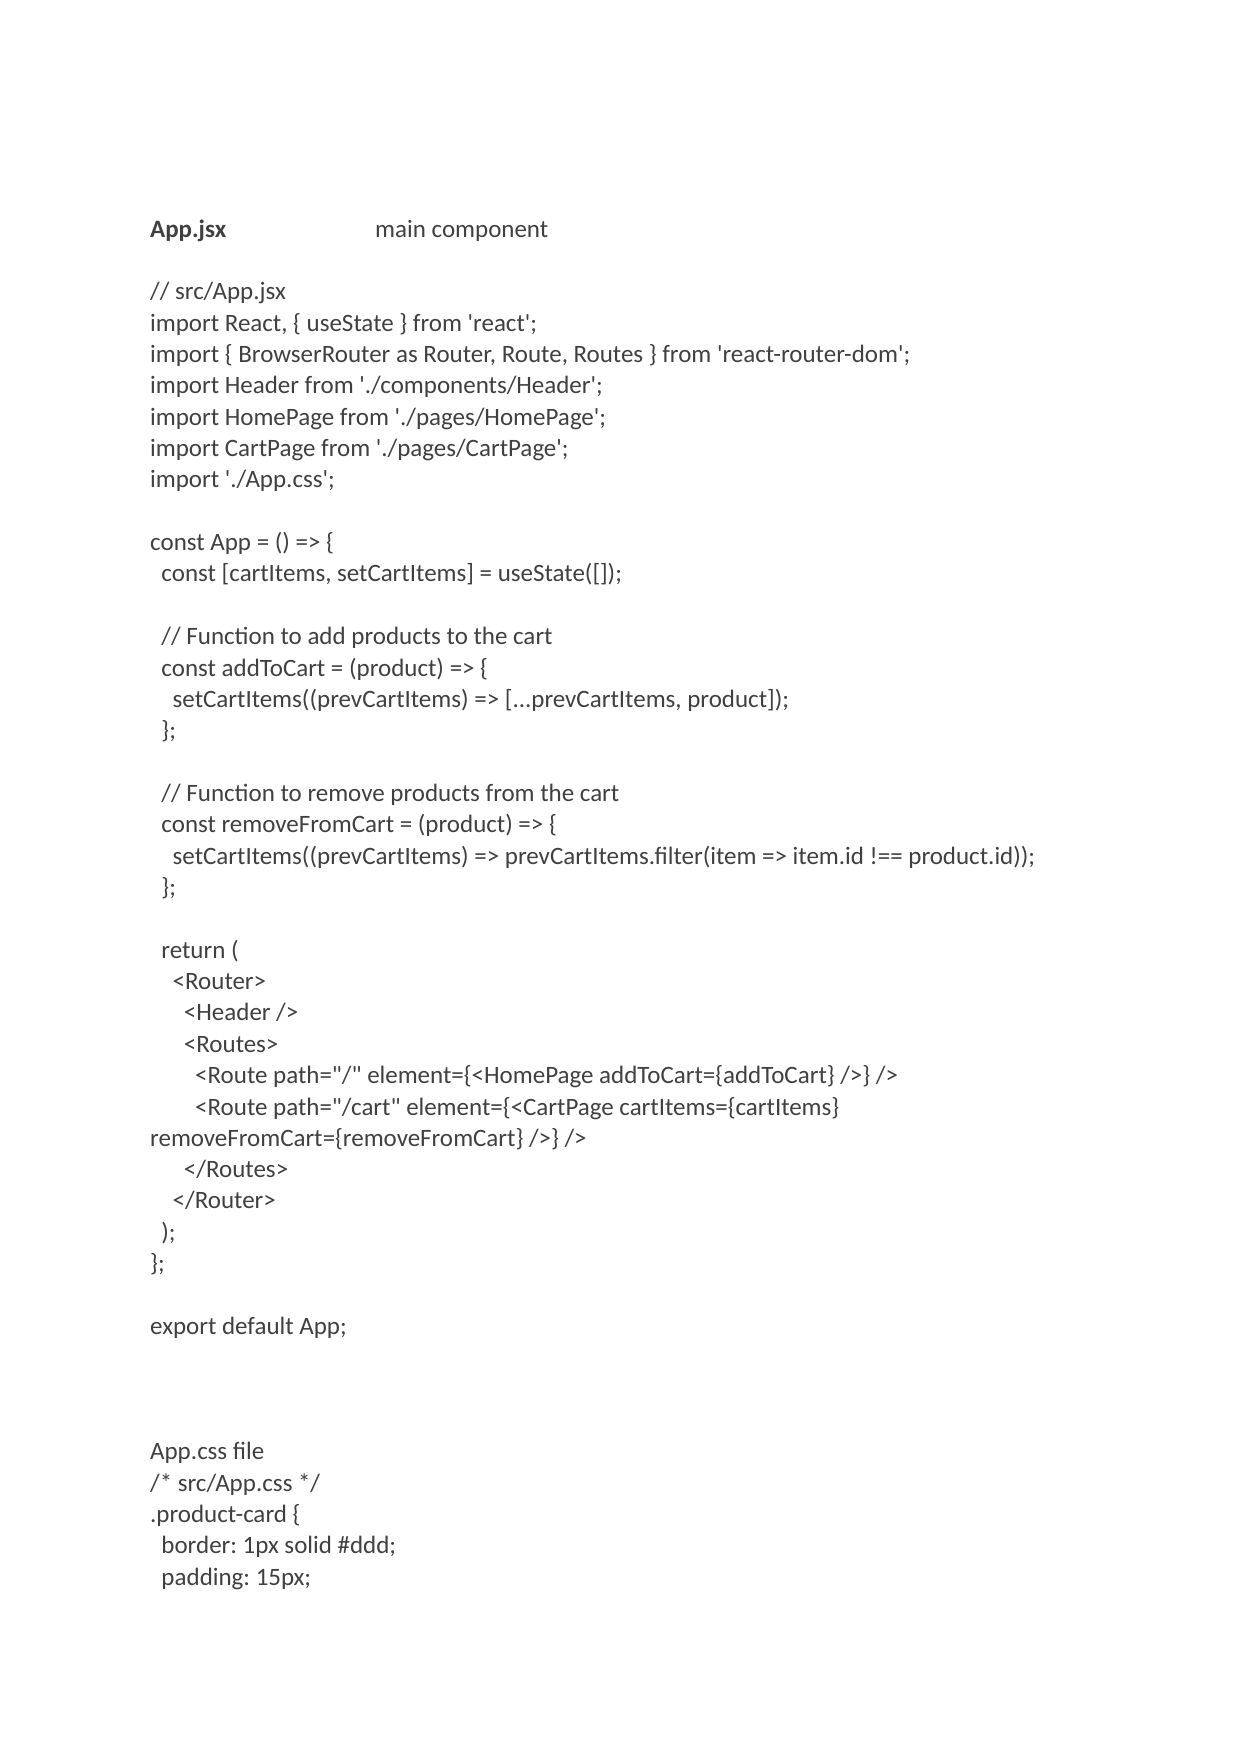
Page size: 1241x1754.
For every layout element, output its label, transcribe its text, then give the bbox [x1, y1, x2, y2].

text const App = () => { [150, 526, 1090, 557]
text <Header /> [150, 997, 1090, 1027]
text }; [150, 871, 1090, 902]
text </Router> [150, 1185, 1090, 1215]
text const [cartItems, setCartItems] = useState([]); [150, 558, 1090, 588]
text </Routes> [150, 1153, 1090, 1184]
text ); [150, 1216, 1090, 1247]
text .product-card { [150, 1498, 1090, 1529]
text <Router> [150, 965, 1090, 996]
text /* src/App.css */ [150, 1467, 1090, 1497]
text import { BrowserRouter as Router, Route, Routes } from 'react-router-dom'; [150, 338, 1090, 369]
text <Route path="/cart" element={<CartPage cartItems={cartItems} removeFromCart={removeFromCart} />} /> [150, 1091, 1090, 1152]
text }; [150, 714, 1090, 745]
text export default App; [150, 1310, 1090, 1341]
text const addToCart = (product) => { [150, 652, 1090, 682]
text import './App.css'; [150, 463, 1090, 494]
text padding: 15px; [150, 1561, 1090, 1591]
text }; [150, 1247, 1090, 1278]
text setCartItems((prevCartItems) => [...prevCartItems, product]); [150, 683, 1090, 713]
text border: 1px solid #ddd; [150, 1529, 1090, 1560]
text import CartPage from './pages/CartPage'; [150, 432, 1090, 463]
text return ( [150, 934, 1090, 964]
text import HomePage from './pages/HomePage'; [150, 401, 1090, 431]
text <Route path="/" element={<HomePage addToCart={addToCart} />} /> [150, 1059, 1090, 1090]
text <Routes> [150, 1028, 1090, 1058]
text import React, { useState } from 'react'; [150, 307, 1090, 337]
text // Function to add products to the cart [150, 620, 1090, 651]
text // src/App.jsx [150, 275, 1090, 306]
text App.jsx main component [150, 213, 1090, 243]
text import Header from './components/Header'; [150, 369, 1090, 400]
text const removeFromCart = (product) => { [150, 808, 1090, 839]
text setCartItems((prevCartItems) => prevCartItems.filter(item => item.id !== product.id)); [150, 840, 1090, 870]
text // Function to remove products from the cart [150, 777, 1090, 808]
text App.css file [150, 1436, 1090, 1466]
